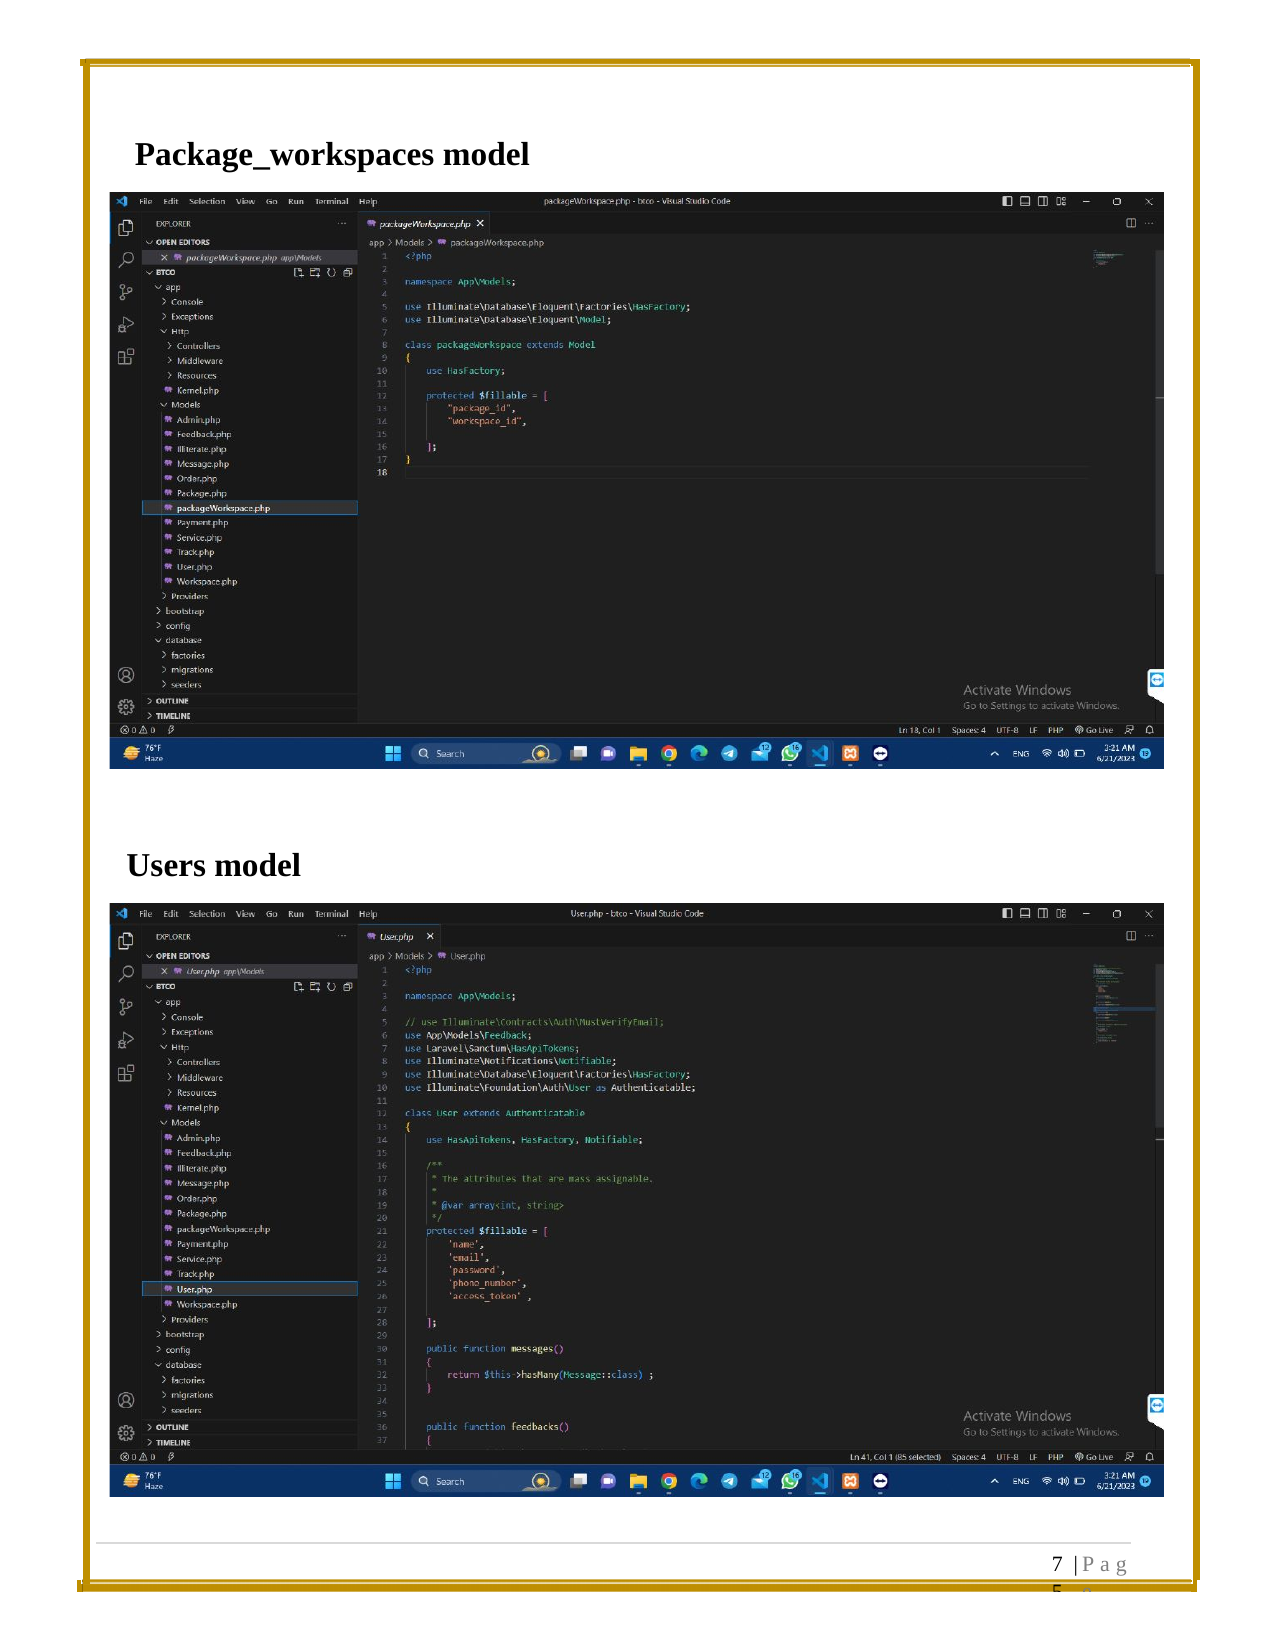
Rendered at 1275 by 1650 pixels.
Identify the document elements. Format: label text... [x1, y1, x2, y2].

picture [82, 1578, 1191, 1592]
text Users model [109, 846, 1164, 884]
picture [85, 58, 1190, 67]
picture [109, 903, 1164, 1497]
text Package_workspaces model [109, 134, 1164, 172]
picture [109, 192, 1164, 769]
